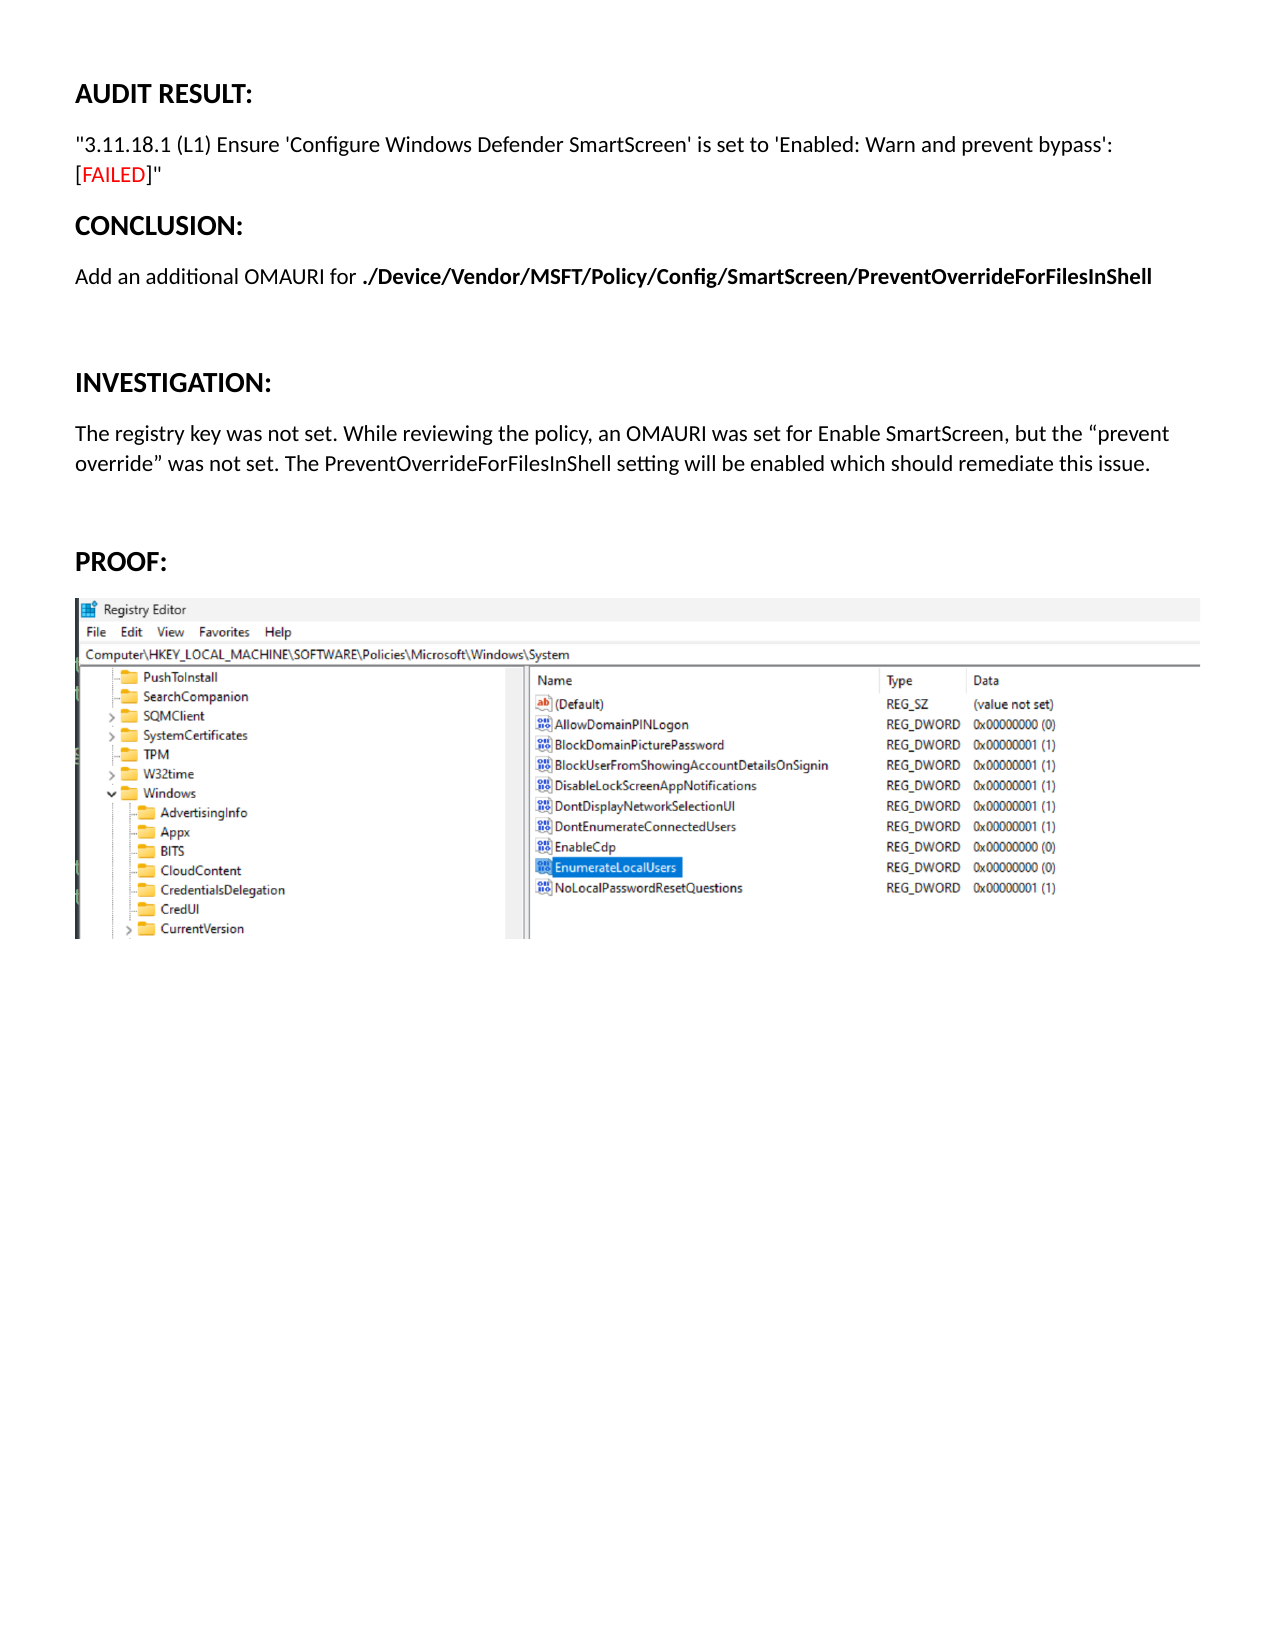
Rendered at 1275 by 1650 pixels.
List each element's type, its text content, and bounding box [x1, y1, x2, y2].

picture [75, 598, 1200, 939]
text Add an additional OMAURI for ./Device/Vendor/MSFT/Policy/Config/SmartScreen/PreventOverrideForFilesInShell [75, 262, 1200, 290]
text CONCLUSION: [75, 207, 1200, 243]
text INVESTIGATION: [75, 364, 1200, 400]
text PROOF: [75, 543, 1200, 579]
text AUDIT RESULT: [75, 75, 1200, 111]
text "3.11.18.1 (L1) Ensure 'Configure Windows Defender SmartScreen' is set to 'Enabled: Warn and prevent bypass': [FAILED]" [75, 130, 1200, 188]
text The registry key was not set. While reviewing the policy, an OMAURI was set for Enable SmartScreen, but the “prevent override” was not set. The PreventOverrideForFilesInShell setting will be enabled which should remediate this issue. [75, 419, 1200, 478]
